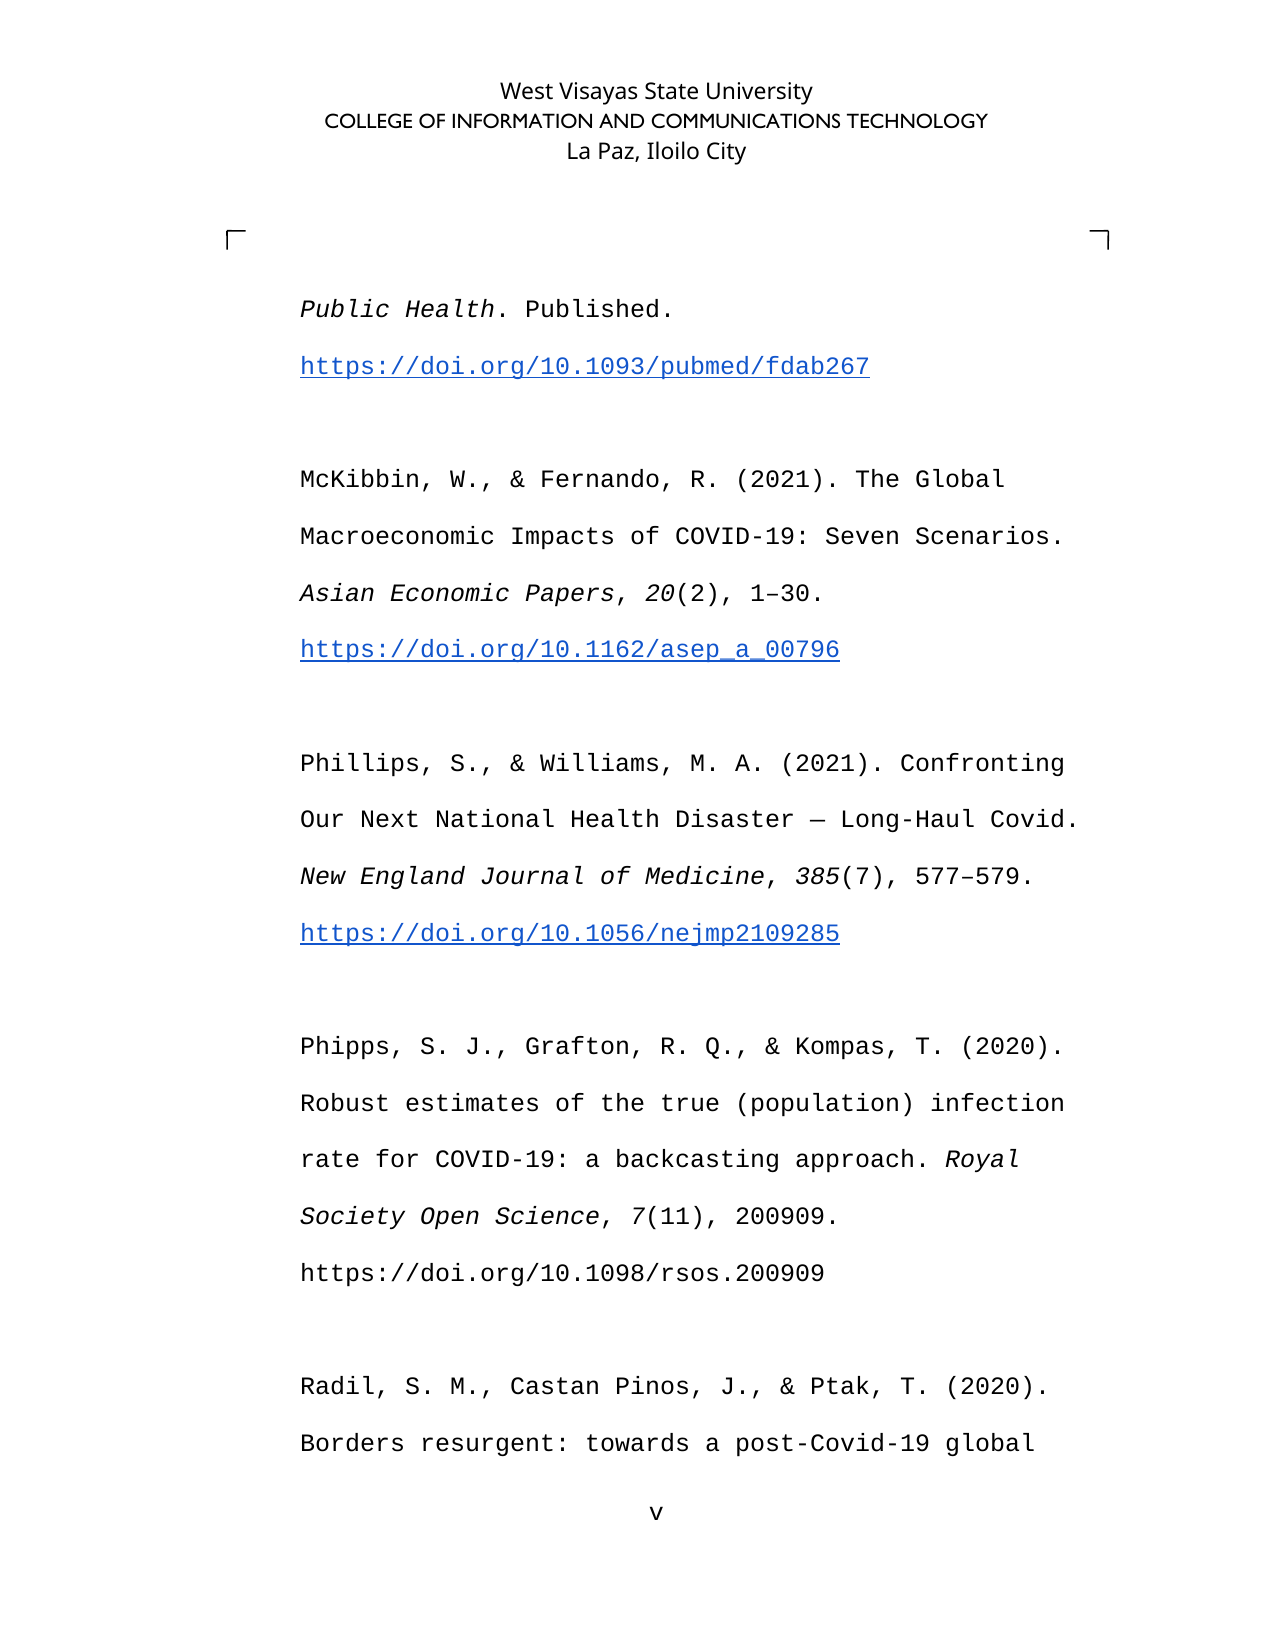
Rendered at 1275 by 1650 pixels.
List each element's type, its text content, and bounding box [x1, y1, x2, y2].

text Phillips, S., & Williams, M. A. (2021). Confronting Our Next National Health Disaster — Long-Haul Covid. New England Journal of Medicine, 385(7), 577–579. https://doi.org/10.1056/nejmp2109285 [300, 750, 1087, 948]
text McKibbin, W., & Fernando, R. (2021). The Global Macroeconomic Impacts of COVID-19: Seven Scenarios. Asian Economic Papers, 20(2), 1–30. https://doi.org/10.1162/asep_a_00796 [300, 467, 1087, 665]
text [300, 1373, 1087, 1458]
text Phipps, S. J., Grafton, R. Q., & Kompas, T. (2020). Robust estimates of the true (population) infection rate for COVID-19: a backcasting approach. Royal Society Open Science, 7(11), 200909. https://doi.org/10.1098/rsos.200909 [300, 1033, 1087, 1288]
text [300, 297, 1087, 382]
